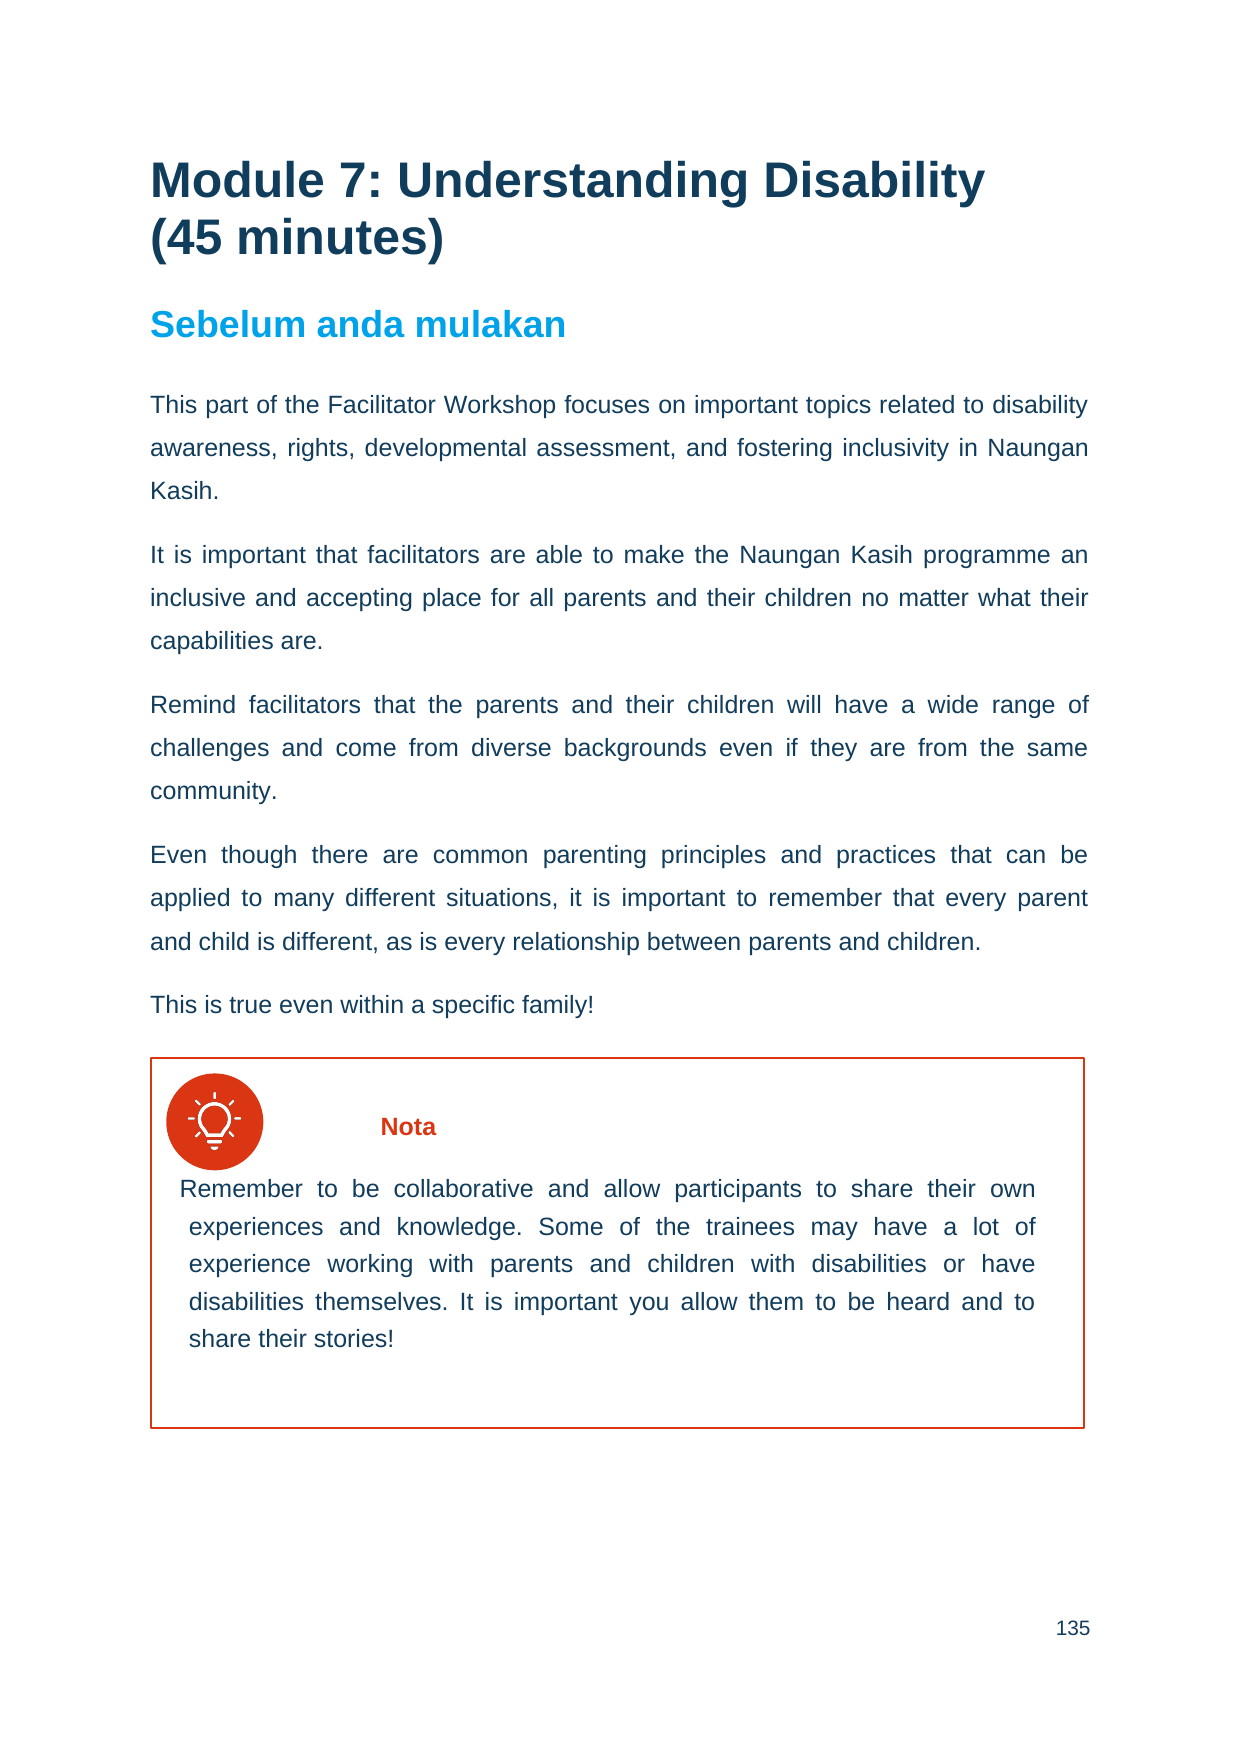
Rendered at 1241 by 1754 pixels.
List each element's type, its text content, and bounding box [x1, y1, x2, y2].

text It is important that facilitators are able to make the Naungan Kasih programme an inclusive and accepting place for all parents and their children no matter what their capabilities are. [150, 540, 1090, 655]
subtitle Sebelum anda mulakan [150, 302, 1090, 346]
text Remind facilitators that the parents and their children will have a wide range of challenges and come from diverse backgrounds even if they are from the same community. [150, 690, 1090, 805]
picture [182, 1089, 247, 1154]
text This part of the Facilitator Workshop focuses on important topics related to disability awareness, rights, developmental assessment, and fostering inclusivity in Naungan Kasih. [150, 389, 1090, 504]
subtitle Module 7: Understanding Disability (45 minutes) [150, 150, 1090, 265]
text Even though there are common parenting principles and practices that can be applied to many different situations, it is important to remember that every parent and child is different, as is every relationship between parents and children. [150, 840, 1090, 955]
text This is true even within a specific family! [150, 990, 1090, 1019]
